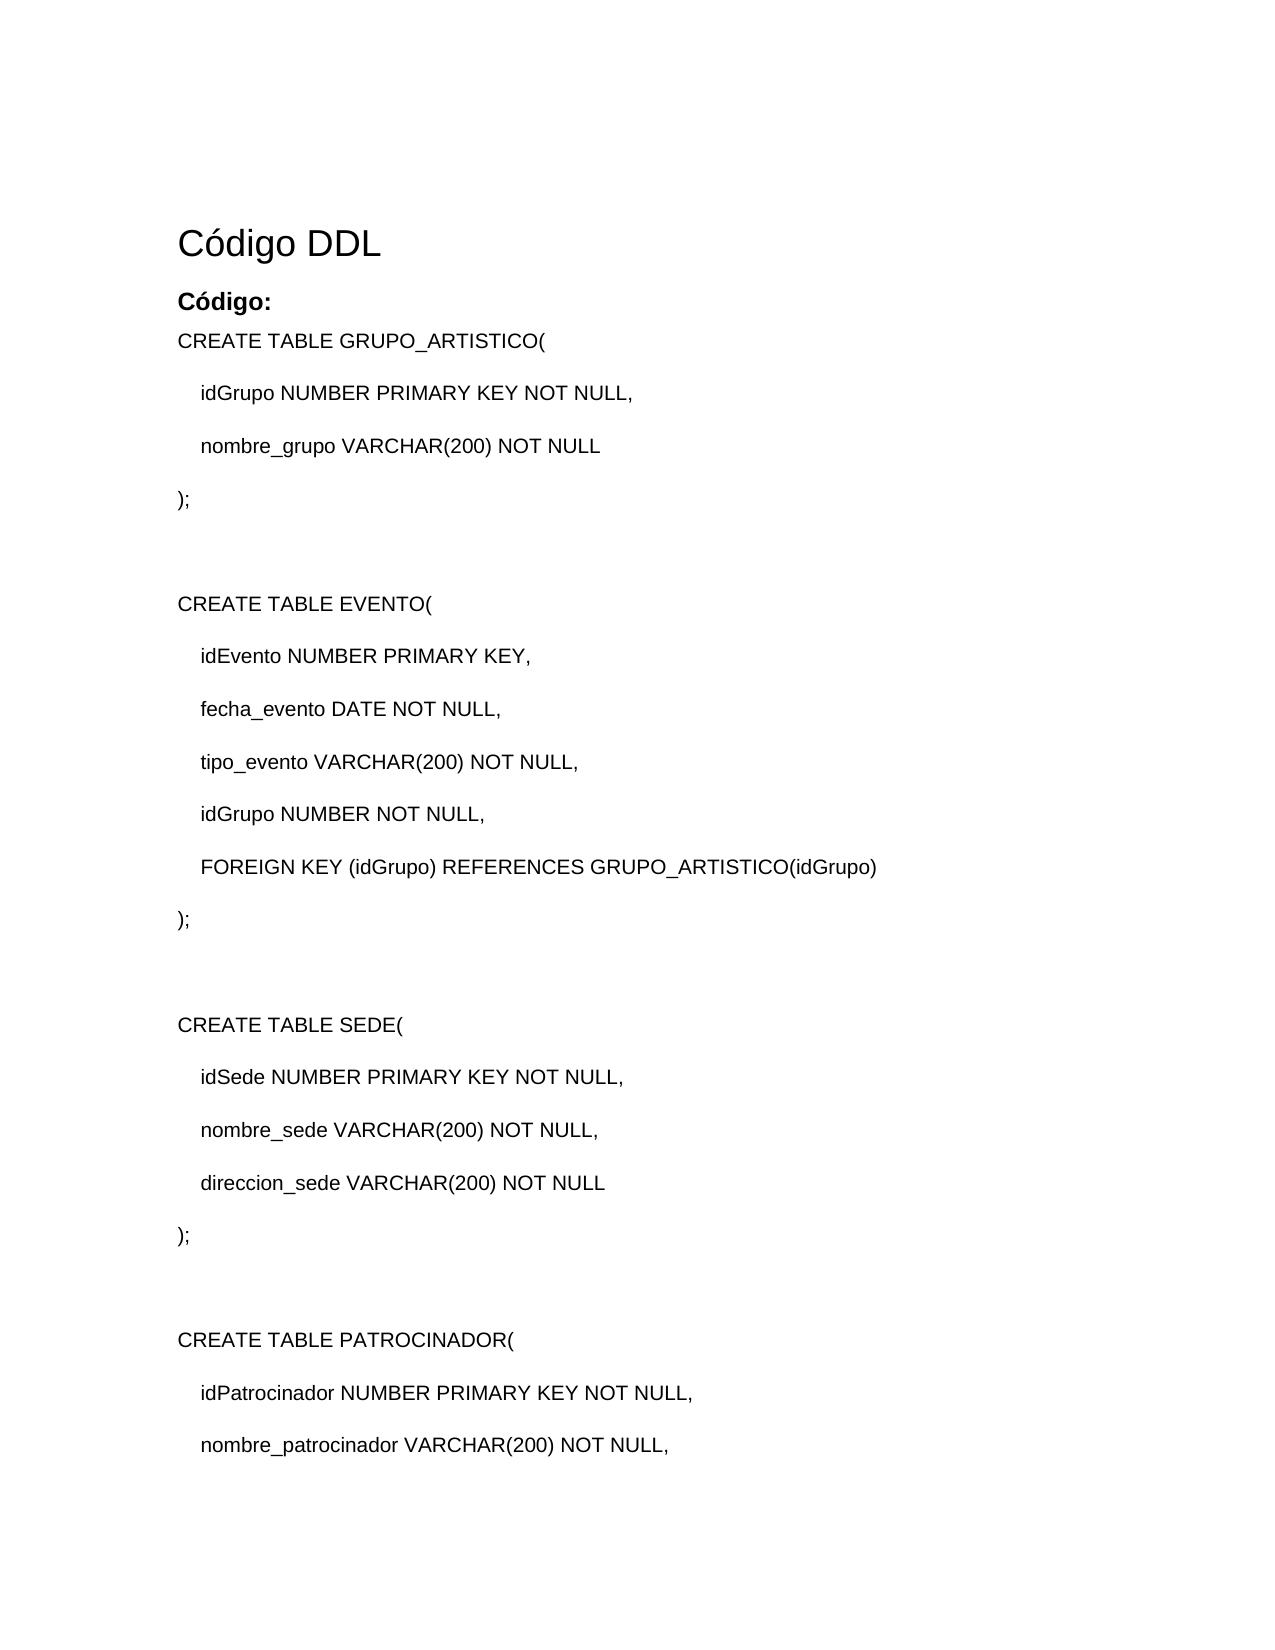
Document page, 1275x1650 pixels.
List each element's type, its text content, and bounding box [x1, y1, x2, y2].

text idEvento NUMBER PRIMARY KEY, [177, 644, 1098, 668]
text idGrupo NUMBER PRIMARY KEY NOT NULL, [177, 381, 1098, 405]
text idPatrocinador NUMBER PRIMARY KEY NOT NULL, [177, 1381, 1098, 1405]
text direccion_sede VARCHAR(200) NOT NULL [177, 1170, 1098, 1194]
text tipo_evento VARCHAR(200) NOT NULL, [177, 749, 1098, 773]
text CREATE TABLE SEDE( [177, 1012, 1098, 1036]
text nombre_sede VARCHAR(200) NOT NULL, [177, 1118, 1098, 1142]
text ); [177, 907, 1098, 931]
subtitle Código: [177, 287, 1098, 316]
text ); [177, 486, 1098, 510]
text CREATE TABLE EVENTO( [177, 592, 1098, 616]
text CREATE TABLE GRUPO_ARTISTICO( [177, 329, 1098, 353]
text ); [177, 1223, 1098, 1247]
text idSede NUMBER PRIMARY KEY NOT NULL, [177, 1065, 1098, 1089]
text idGrupo NUMBER NOT NULL, [177, 802, 1098, 826]
text FOREIGN KEY (idGrupo) REFERENCES GRUPO_ARTISTICO(idGrupo) [177, 855, 1098, 879]
text nombre_grupo VARCHAR(200) NOT NULL [177, 434, 1098, 458]
text nombre_patrocinador VARCHAR(200) NOT NULL, [177, 1433, 1098, 1457]
subtitle Código DDL [177, 221, 1098, 264]
text fecha_evento DATE NOT NULL, [177, 697, 1098, 721]
text CREATE TABLE PATROCINADOR( [177, 1328, 1098, 1352]
